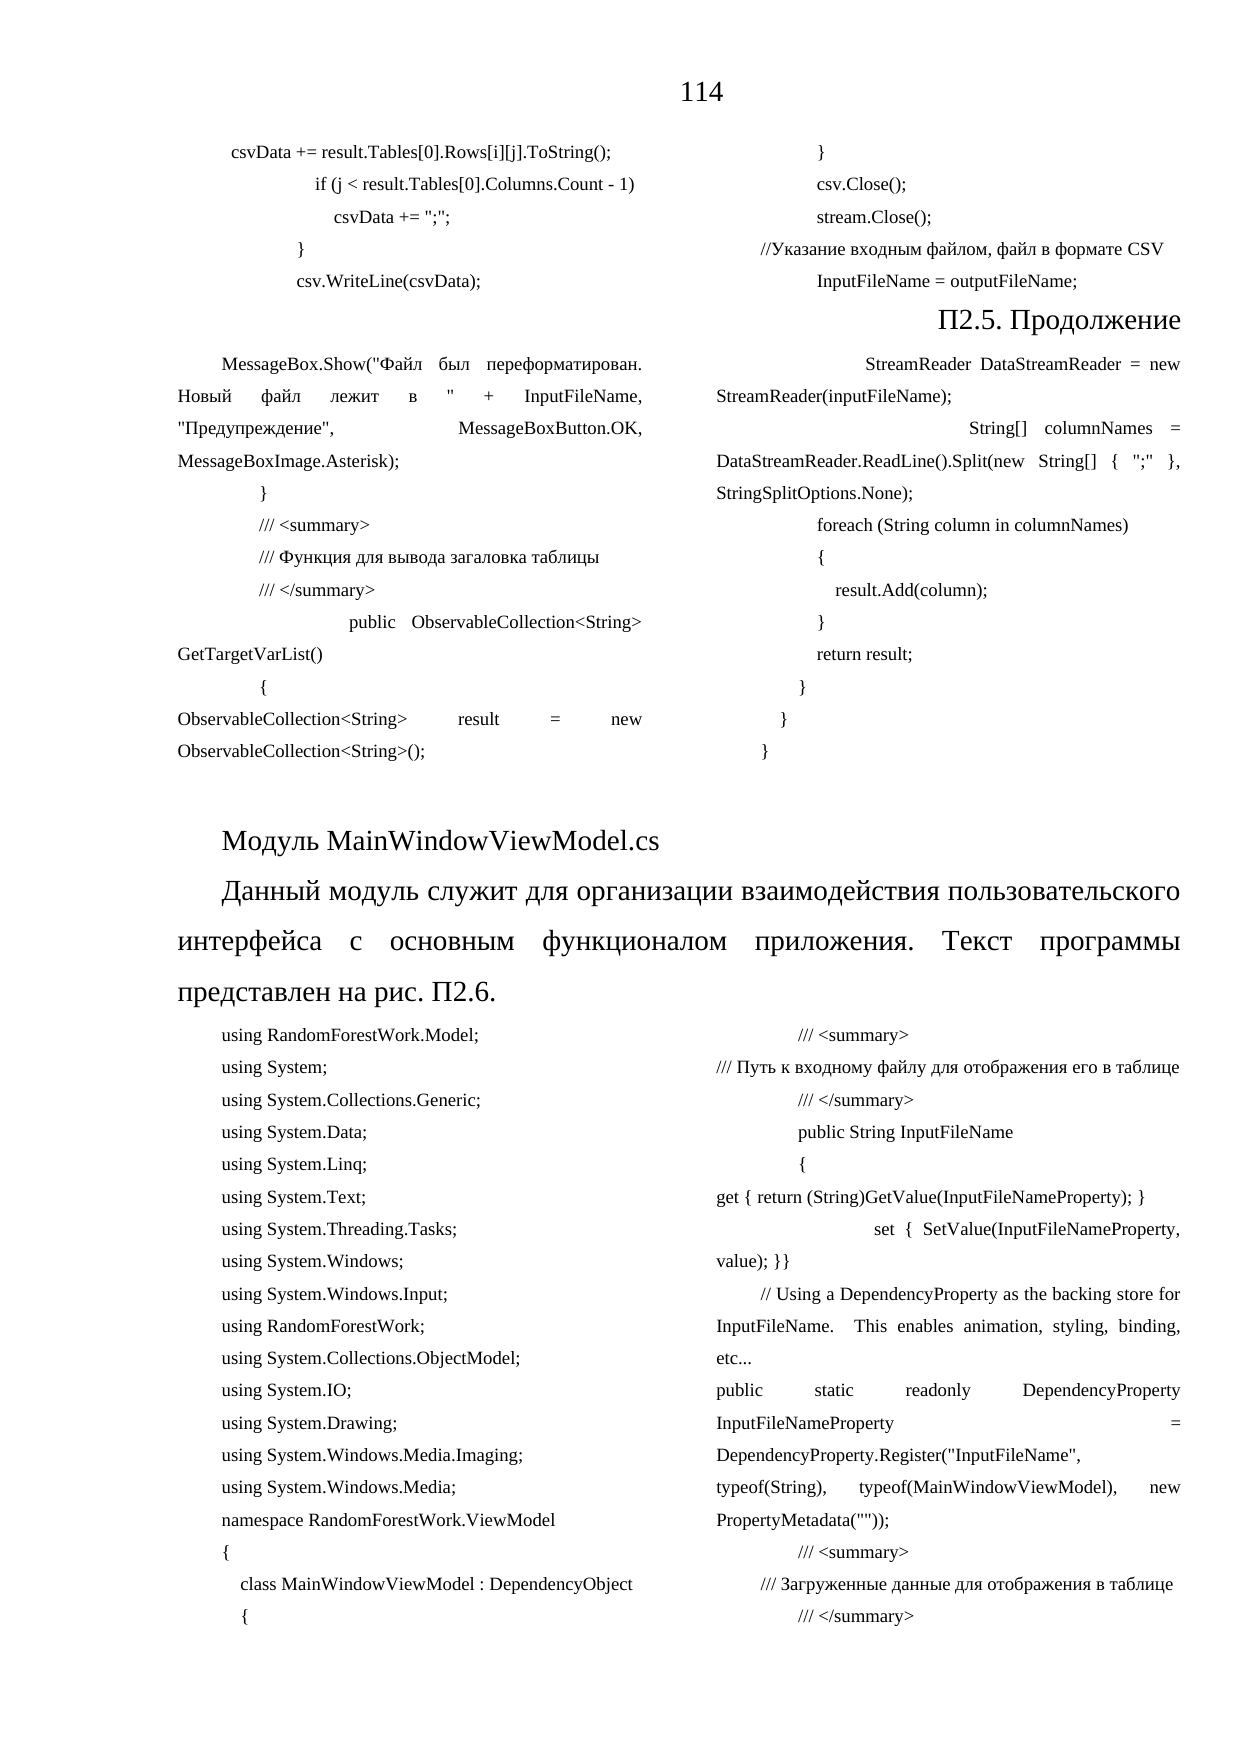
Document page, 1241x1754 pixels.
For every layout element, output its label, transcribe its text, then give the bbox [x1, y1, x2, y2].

text /// Загруженные данные для отображения в таблице [716, 1573, 1181, 1594]
text using System.Drawing; [177, 1412, 642, 1433]
text MessageBox.Show("Файл был переформатирован. Новый файл лежит в " + InputFileName, "Предупреждение", MessageBoxButton.OK, MessageBoxImage.Asterisk); [177, 353, 642, 471]
text using System.IO; [177, 1379, 642, 1401]
text } [716, 611, 1181, 633]
text } [177, 238, 642, 259]
text } [716, 708, 1181, 729]
text using System.Linq; [177, 1153, 642, 1175]
text result.Add(column); [716, 579, 1181, 600]
text using RandomForestWork; [177, 1315, 642, 1336]
text get { return (String)GetValue(InputFileNameProperty); } [716, 1186, 1181, 1207]
text } [177, 482, 642, 503]
text using System.Windows.Media; [177, 1476, 642, 1498]
text } [716, 141, 1181, 162]
text foreach (String column in columnNames) [716, 514, 1181, 536]
text public ObservableCollection<String> GetTargetVarList() [177, 611, 642, 665]
text /// Путь к входному файлу для отображения его в таблице [716, 1056, 1181, 1078]
text /// </summary> [177, 579, 642, 600]
text using System.Data; [177, 1121, 642, 1142]
text /// Функция для вывода загаловка таблицы [177, 546, 642, 568]
text using System; [177, 1056, 642, 1078]
text Данный модуль служит для организации взаимодействия пользовательского интерфейса с основным функционалом приложения. Текст программы представлен на рис. П2.6. [177, 873, 1181, 1007]
text using System.Text; [177, 1186, 642, 1207]
text csv.Close(); [716, 173, 1181, 195]
text using RandomForestWork.Model; [177, 1024, 642, 1046]
text using System.Collections.ObjectModel; [177, 1347, 642, 1368]
text using System.Threading.Tasks; [177, 1218, 642, 1239]
text if (j < result.Tables[0].Columns.Count - 1) [177, 173, 642, 195]
text StreamReader DataStreamReader = new StreamReader(inputFileName); [716, 353, 1181, 407]
text /// <summary> [177, 514, 642, 536]
text // Using a DependencyProperty as the backing store for InputFileName. This enables animation, styling, binding, etc... [716, 1282, 1181, 1368]
text using System.Windows.Input; [177, 1282, 642, 1304]
text } [716, 740, 1181, 762]
text { [716, 546, 1181, 568]
text set { SetValue(InputFileNameProperty, value); }} [716, 1218, 1181, 1272]
text using System.Collections.Generic; [177, 1089, 642, 1110]
text class MainWindowViewModel : DependencyObject [177, 1573, 642, 1594]
text csvData += ";"; [177, 206, 642, 227]
text InputFileName = outputFileName; [716, 270, 1181, 292]
text using System.Windows; [177, 1250, 642, 1272]
text String[] columnNames = DataStreamReader.ReadLine().Split(new String[] { ";" }, StringSplitOptions.None); [716, 417, 1181, 503]
text namespace RandomForestWork.ViewModel [177, 1508, 642, 1530]
text { [177, 1541, 642, 1562]
text /// <summary> [716, 1541, 1181, 1562]
text csvData += result.Tables[0].Rows[i][j].ToString(); [177, 141, 642, 162]
text stream.Close(); [716, 206, 1181, 227]
text //Указание входным файлом, файл в формате CSV [716, 238, 1181, 259]
text Модуль MainWindowViewModel.cs [177, 823, 1181, 856]
text /// </summary> [716, 1605, 1181, 1627]
text { [177, 676, 642, 697]
text /// </summary> [716, 1089, 1181, 1110]
text using System.Windows.Media.Imaging; [177, 1444, 642, 1465]
text { [716, 1153, 1181, 1175]
text csv.WriteLine(csvData); [177, 270, 642, 292]
text П2.5. Продолжение [177, 302, 1181, 336]
text /// <summary> [716, 1024, 1181, 1046]
text public static readonly DependencyProperty InputFileNameProperty = DependencyProperty.Register("InputFileName", typeof(String), typeof(MainWindowViewModel), new PropertyMetadata("")); [716, 1379, 1181, 1530]
text { [177, 1605, 642, 1627]
text return result; [716, 643, 1181, 665]
text ObservableCollection<String> result = new ObservableCollection<String>(); [177, 708, 642, 762]
text } [716, 676, 1181, 697]
text public String InputFileName [716, 1121, 1181, 1142]
